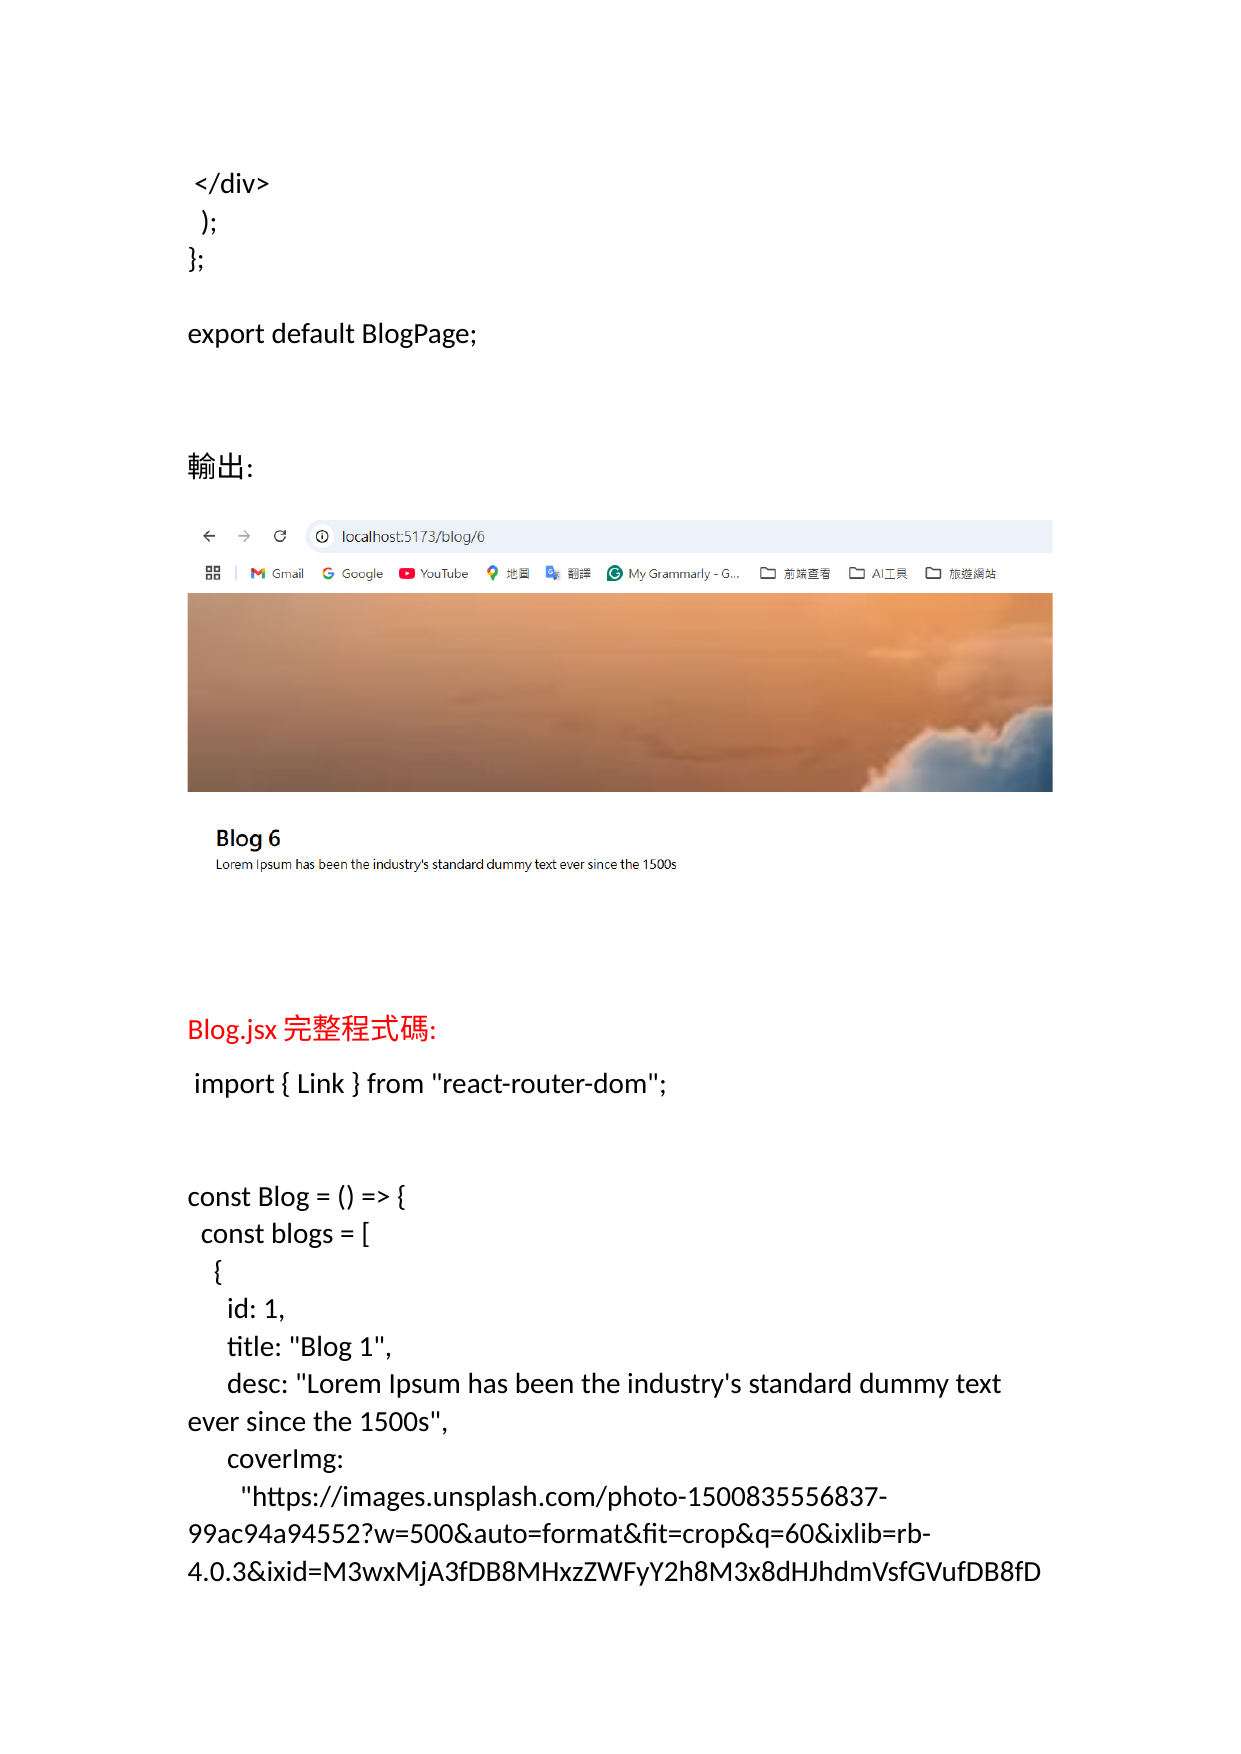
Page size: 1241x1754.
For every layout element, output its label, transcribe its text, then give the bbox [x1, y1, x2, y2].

text { [187, 1252, 1053, 1289]
text title: "Blog 1", [187, 1327, 1053, 1364]
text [187, 1477, 1053, 1589]
text ); [187, 202, 1053, 239]
text }; [187, 239, 1053, 277]
text import { Link } from "react-router-dom"; [187, 1064, 1053, 1102]
text export default BlogPage; [187, 314, 1053, 352]
text id: 1, [187, 1289, 1053, 1327]
text const blogs = [ [187, 1214, 1053, 1252]
picture [187, 520, 1053, 934]
text Blog.jsx完整程式碼: [187, 989, 1053, 1064]
text </div> [187, 164, 1053, 202]
text coverImg: [187, 1439, 1053, 1477]
text desc: "Lorem Ipsum has been the industry's standard dummy text ever since the 1500s", [187, 1364, 1053, 1439]
text const Blog = () => { [187, 1177, 1053, 1214]
text 輸出: [187, 427, 1053, 502]
